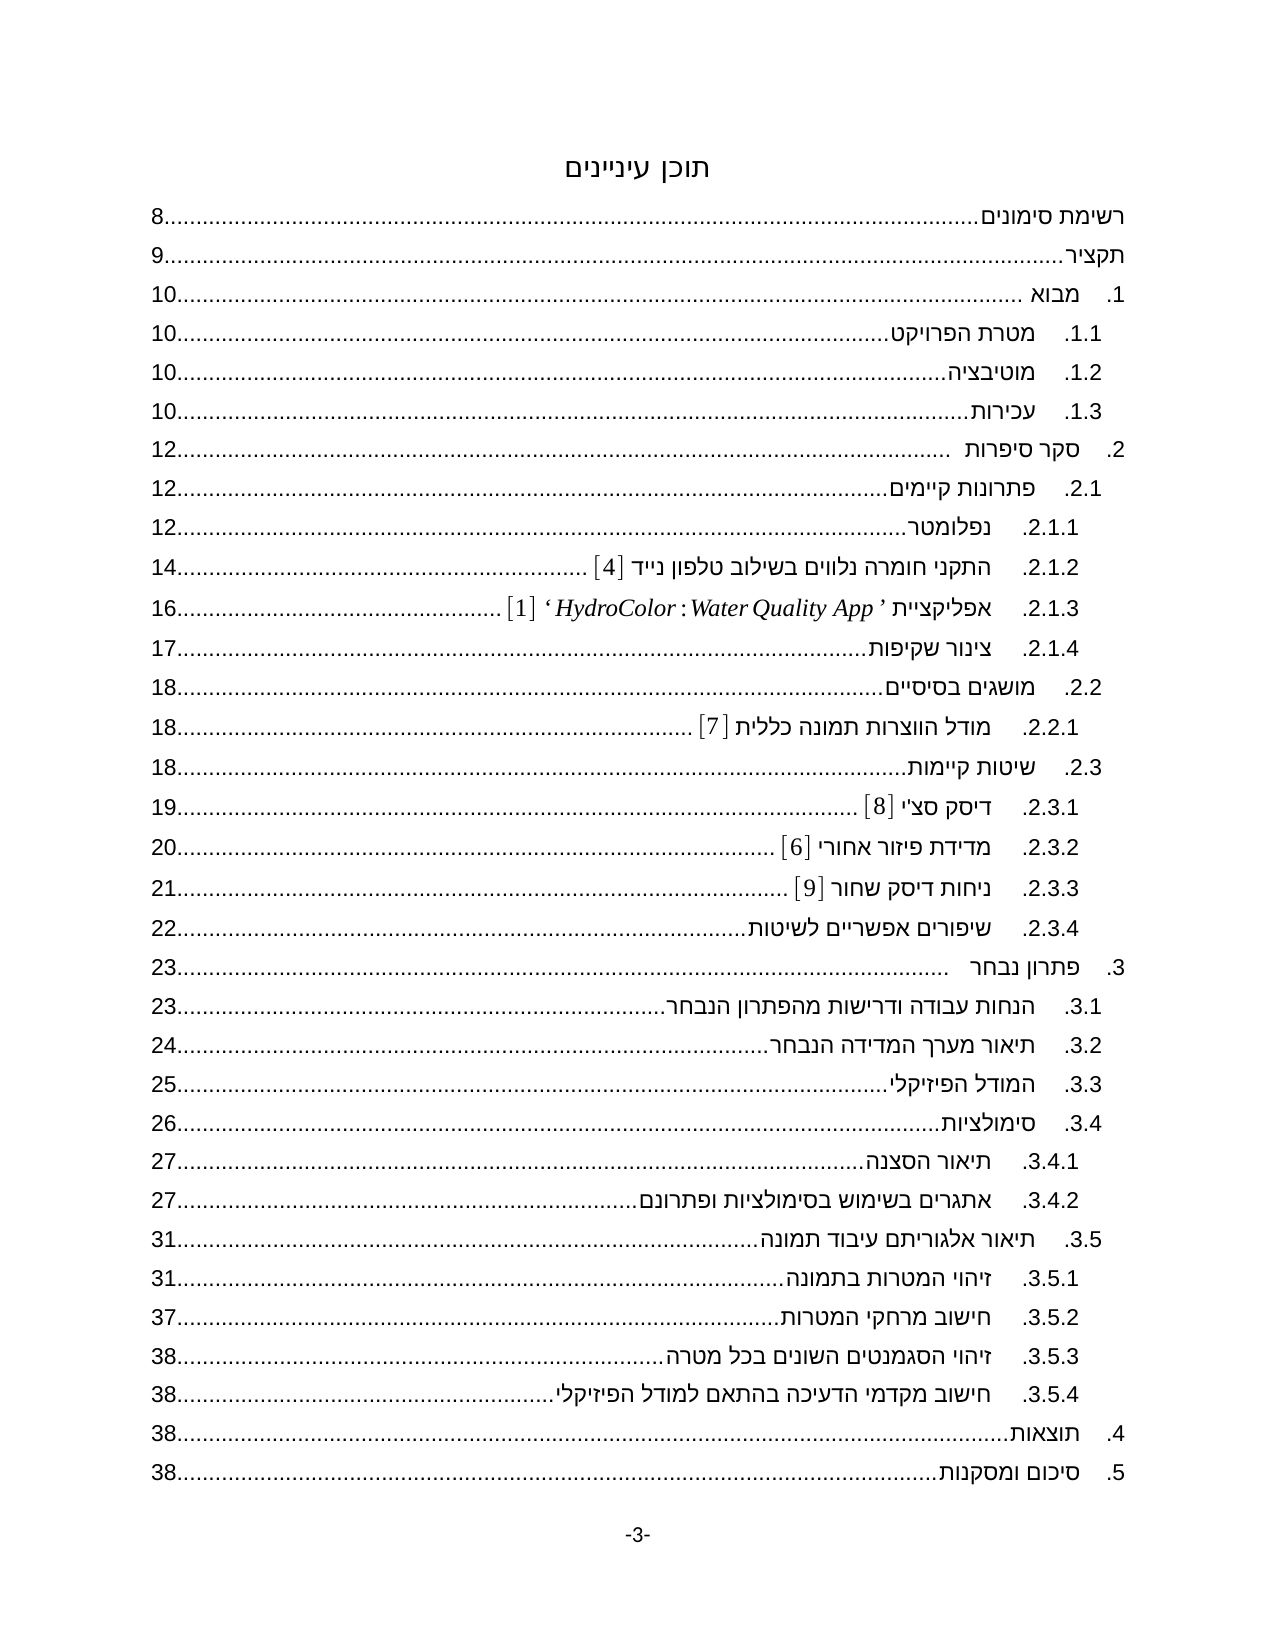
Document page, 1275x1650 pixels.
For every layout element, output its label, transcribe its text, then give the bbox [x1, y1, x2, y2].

text תוכן עיניינים [150, 150, 1125, 184]
